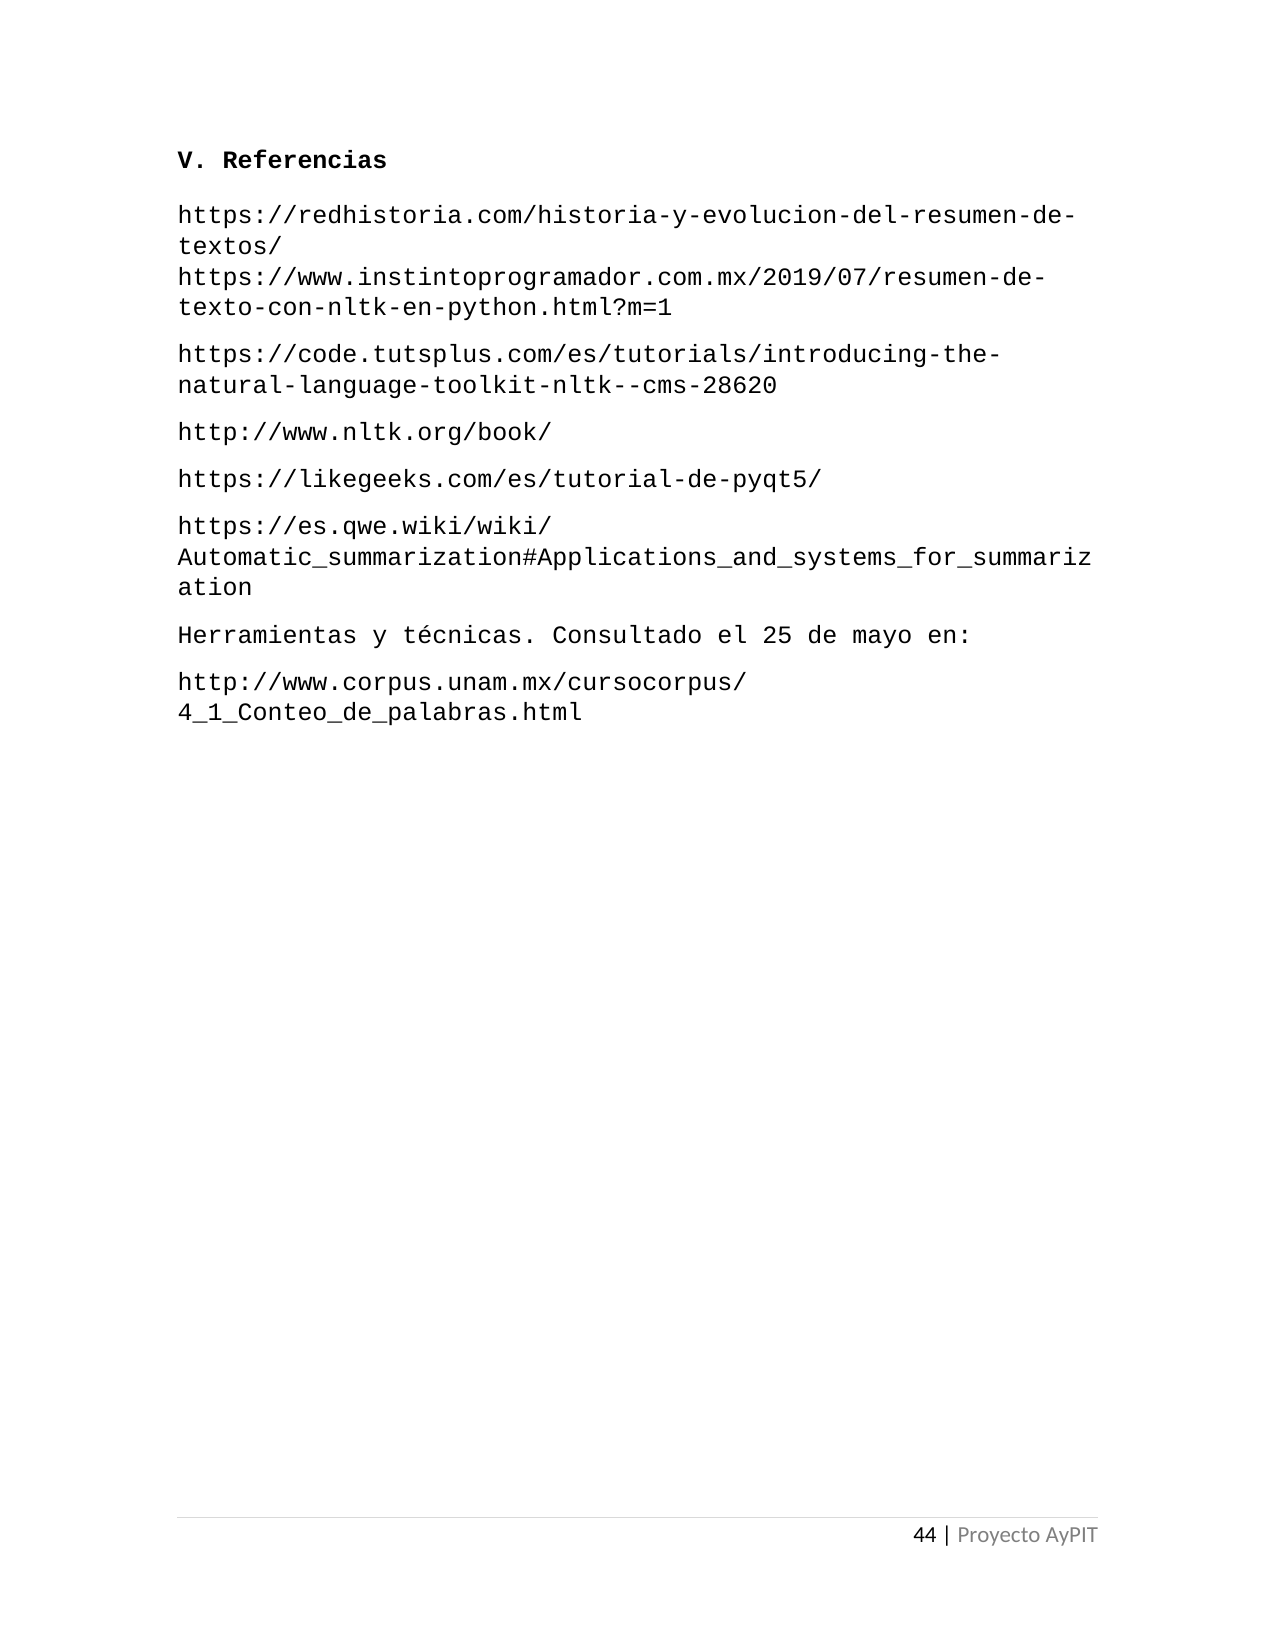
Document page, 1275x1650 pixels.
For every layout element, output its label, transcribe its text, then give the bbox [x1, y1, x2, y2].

text https://likegeeks.com/es/tutorial-de-pyqt5/ [177, 467, 1098, 495]
text https://code.tutsplus.com/es/tutorials/introducing-the-natural-language-toolkit-nltk--cms-28620 [177, 342, 1098, 401]
text https://es.qwe.wiki/wiki/Automatic_summarization#Applications_and_systems_for_summarization [177, 514, 1098, 603]
subtitle https://redhistoria.com/historia-y-evolucion-del-resumen-de-textos/ [177, 203, 1098, 262]
text Herramientas y técnicas. Consultado el 25 de mayo en: [177, 622, 1098, 651]
subtitle V. Referencias [177, 148, 1098, 176]
text https://www.instintoprogramador.com.mx/2019/07/resumen-de-texto-con-nltk-en-python.html?m=1 [177, 264, 1098, 323]
text http://www.nltk.org/book/ [177, 419, 1098, 448]
text http://www.corpus.unam.mx/cursocorpus/4_1_Conteo_de_palabras.html [177, 669, 1098, 728]
